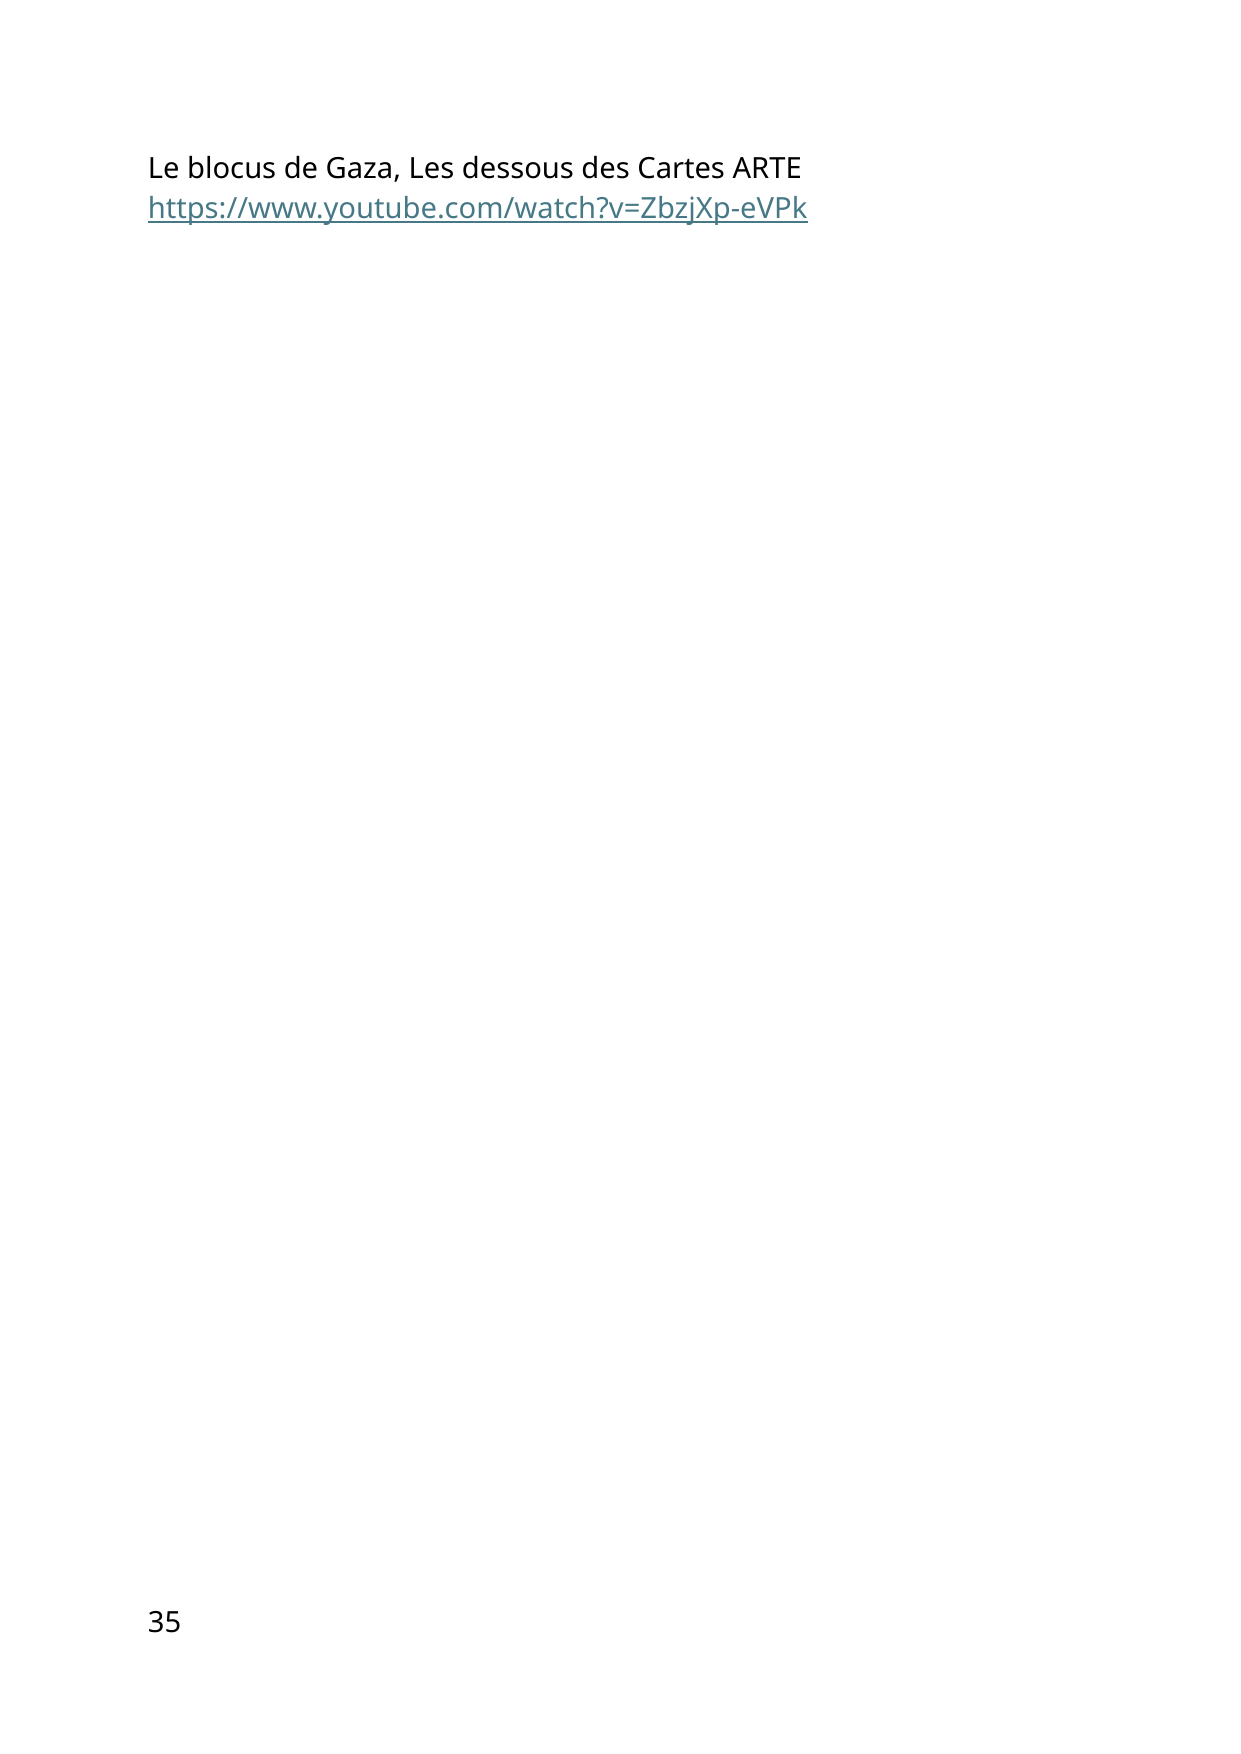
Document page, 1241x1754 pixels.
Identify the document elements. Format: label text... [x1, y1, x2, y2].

text https://www.youtube.com/watch?v=ZbzjXp-eVPk [148, 187, 1093, 227]
text Le blocus de Gaza, Les dessous des Cartes ARTE [148, 148, 1093, 187]
